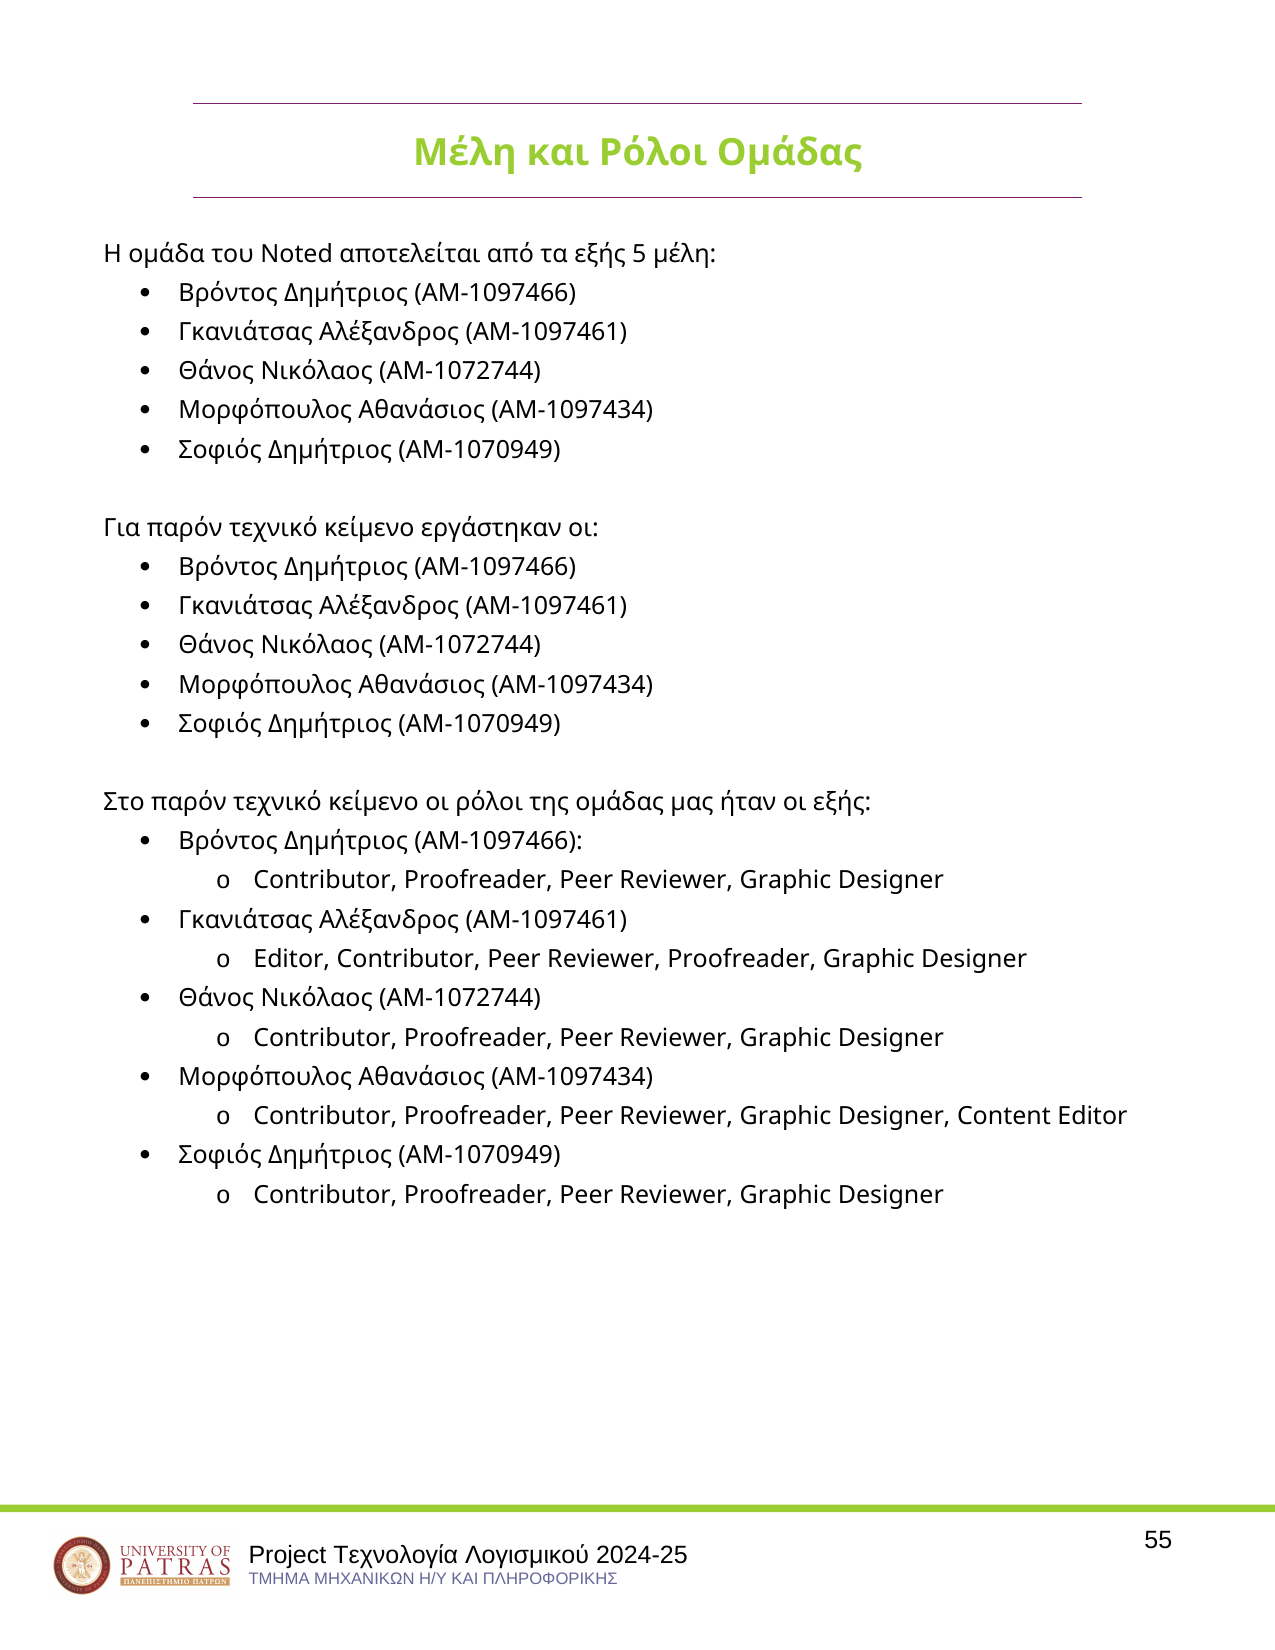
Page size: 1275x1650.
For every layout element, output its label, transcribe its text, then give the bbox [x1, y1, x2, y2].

text Μέλη και Ρόλοι Ομάδας [193, 104, 1082, 197]
list Γκανιάτσας Αλέξανδρος (ΑΜ-1097461) [141, 588, 1172, 622]
text Η ομάδα του Noted αποτελείται από τα εξής 5 μέλη: [103, 235, 1172, 269]
list Contributor, Proofreader, Peer Reviewer, Graphic Designer [216, 862, 1172, 896]
text Για παρόν τεχνικό κείμενο εργάστηκαν οι: [103, 509, 1172, 544]
list Μορφόπουλος Αθανάσιος (ΑΜ-1097434) [141, 1058, 1172, 1093]
list Βρόντος Δημήτριος (ΑΜ-1097466): [141, 823, 1172, 857]
list Contributor, Proofreader, Peer Reviewer, Graphic Designer, Content Editor [216, 1098, 1172, 1132]
list Σοφιός Δημήτριος (ΑΜ-1070949) [141, 431, 1172, 465]
list Βρόντος Δημήτριος (ΑΜ-1097466) [141, 549, 1172, 583]
list Γκανιάτσας Αλέξανδρος (ΑΜ-1097461) [141, 314, 1172, 348]
picture [48, 1532, 235, 1600]
list Contributor, Proofreader, Peer Reviewer, Graphic Designer [216, 1019, 1172, 1053]
list Μορφόπουλος Αθανάσιος (ΑΜ-1097434) [141, 392, 1172, 426]
list Contributor, Proofreader, Peer Reviewer, Graphic Designer [216, 1176, 1172, 1211]
text Στο παρόν τεχνικό κείμενο οι ρόλοι της ομάδας μας ήταν οι εξής: [103, 784, 1172, 818]
list Βρόντος Δημήτριος (ΑΜ-1097466) [141, 274, 1172, 309]
list Θάνος Νικόλαος (ΑΜ-1072744) [141, 980, 1172, 1014]
list Μορφόπουλος Αθανάσιος (ΑΜ-1097434) [141, 666, 1172, 700]
list Σοφιός Δημήτριος (ΑΜ-1070949) [141, 705, 1172, 739]
list Θάνος Νικόλαος (ΑΜ-1072744) [141, 627, 1172, 661]
list Σοφιός Δημήτριος (ΑΜ-1070949) [141, 1137, 1172, 1171]
list Γκανιάτσας Αλέξανδρος (ΑΜ-1097461) [141, 901, 1172, 936]
list Editor, Contributor, Peer Reviewer, Proofreader, Graphic Designer [216, 941, 1172, 975]
list Θάνος Νικόλαος (ΑΜ-1072744) [141, 353, 1172, 387]
